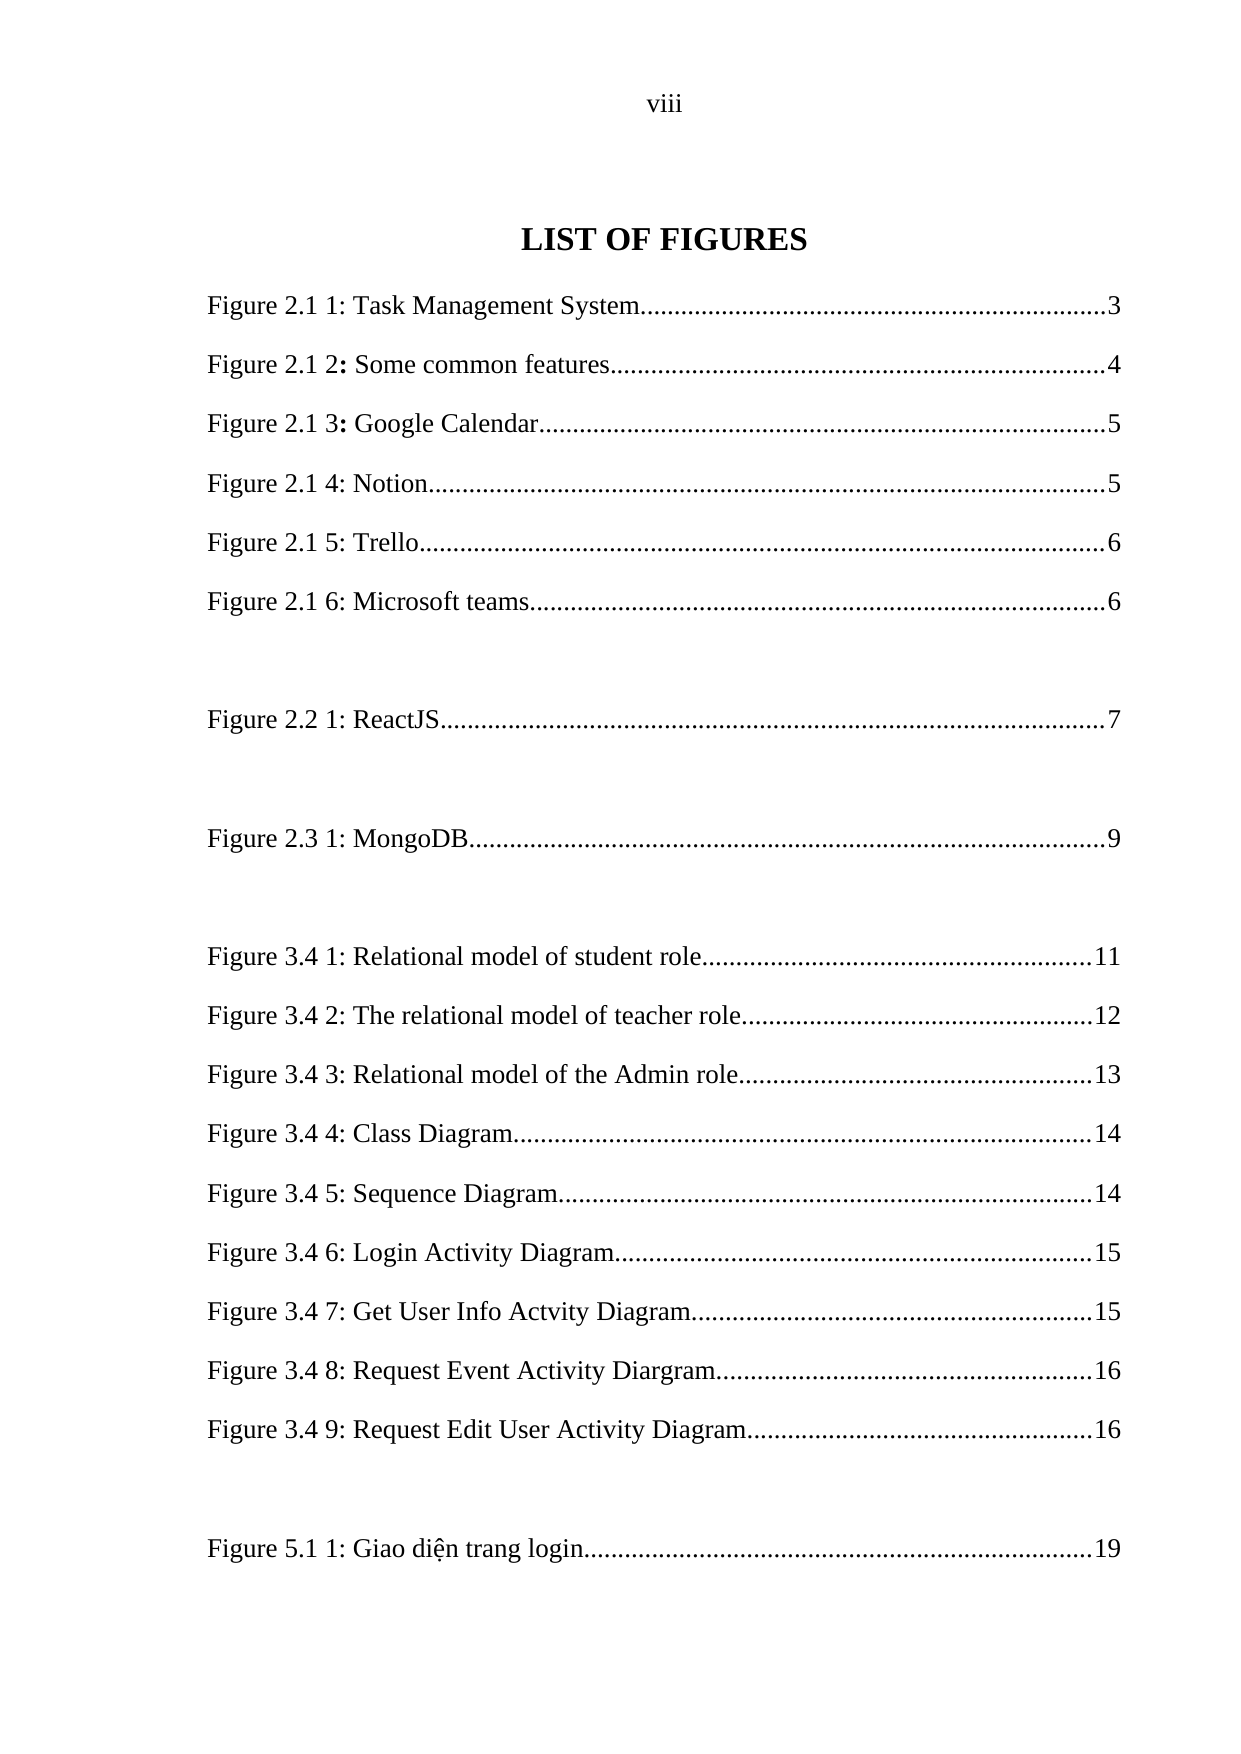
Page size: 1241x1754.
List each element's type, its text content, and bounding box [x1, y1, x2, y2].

text Figure 2.1 3: Google Calendar. 5 [207, 408, 1122, 439]
text Figure 2.1 6: Microsoft teams. 6 [207, 585, 1122, 616]
text Figure 3.4 4: Class Diagram. 14 [207, 1118, 1122, 1149]
text Figure 3.4 8: Request Event Activity Diargram. 16 [207, 1354, 1122, 1385]
text Figure 3.4 1: Relational model of student role. 11 [207, 940, 1122, 971]
text Figure 3.4 7: Get User Info Actvity Diagram. 15 [207, 1295, 1122, 1326]
text Figure 2.2 1: ReactJS. 7 [207, 703, 1122, 734]
text Figure 2.3 1: MongoDB. 9 [207, 822, 1122, 853]
text Figure 2.1 1: Task Management System. 3 [207, 289, 1122, 320]
text Figure 3.4 2: The relational model of teacher role. 12 [207, 999, 1122, 1030]
text Figure 2.1 2: Some common features. 4 [207, 348, 1122, 379]
text Figure 3.4 3: Relational model of the Admin role. 13 [207, 1058, 1122, 1089]
text Figure 3.4 6: Login Activity Diagram. 15 [207, 1236, 1122, 1267]
text Figure 2.1 5: Trello. 6 [207, 526, 1122, 557]
text Figure 3.4 9: Request Edit User Activity Diagram. 16 [207, 1413, 1122, 1444]
subtitle LIST OF FIGURES [207, 219, 1122, 258]
text Figure 3.4 5: Sequence Diagram. 14 [207, 1177, 1122, 1208]
text Figure 2.1 4: Notion. 5 [207, 467, 1122, 498]
text Figure 5.1 1: Giao diện trang login. 19 [207, 1532, 1122, 1563]
